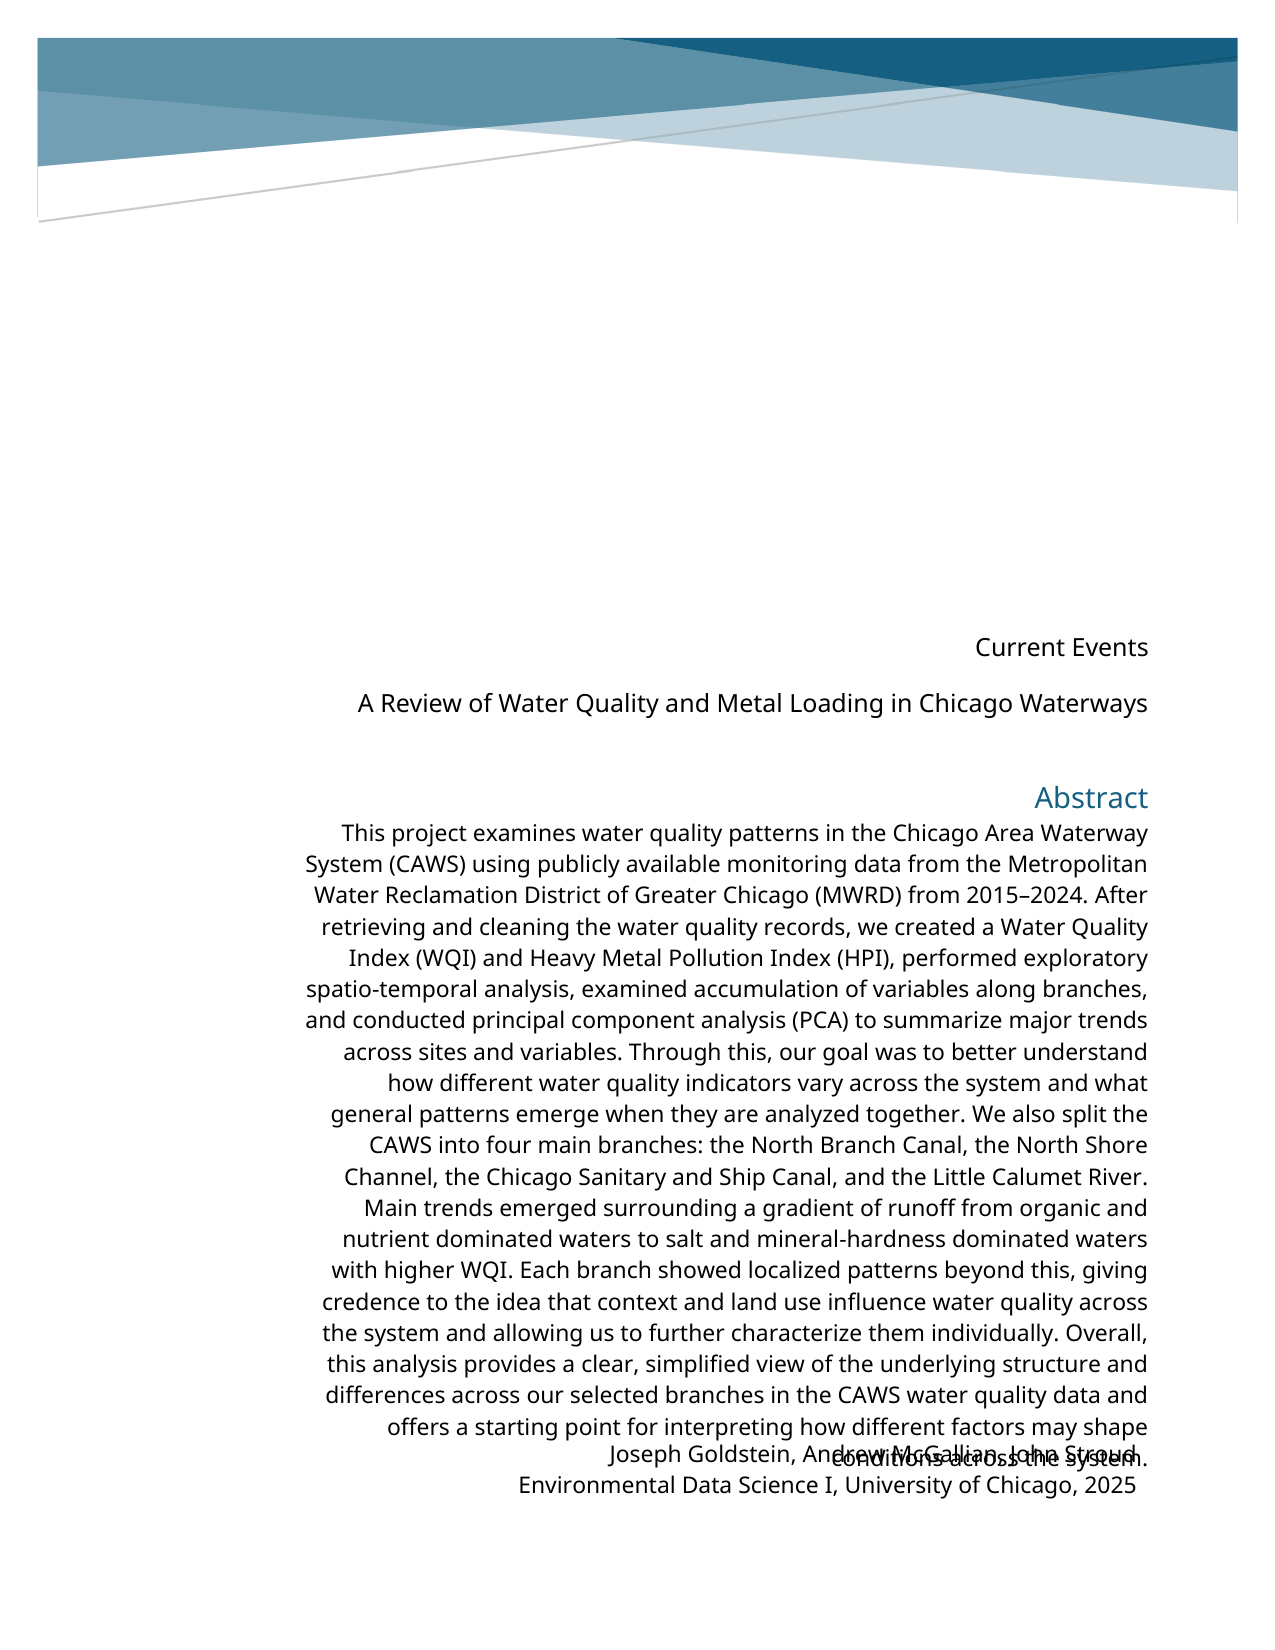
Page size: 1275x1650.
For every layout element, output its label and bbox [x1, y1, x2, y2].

picture [37, 37, 1238, 238]
